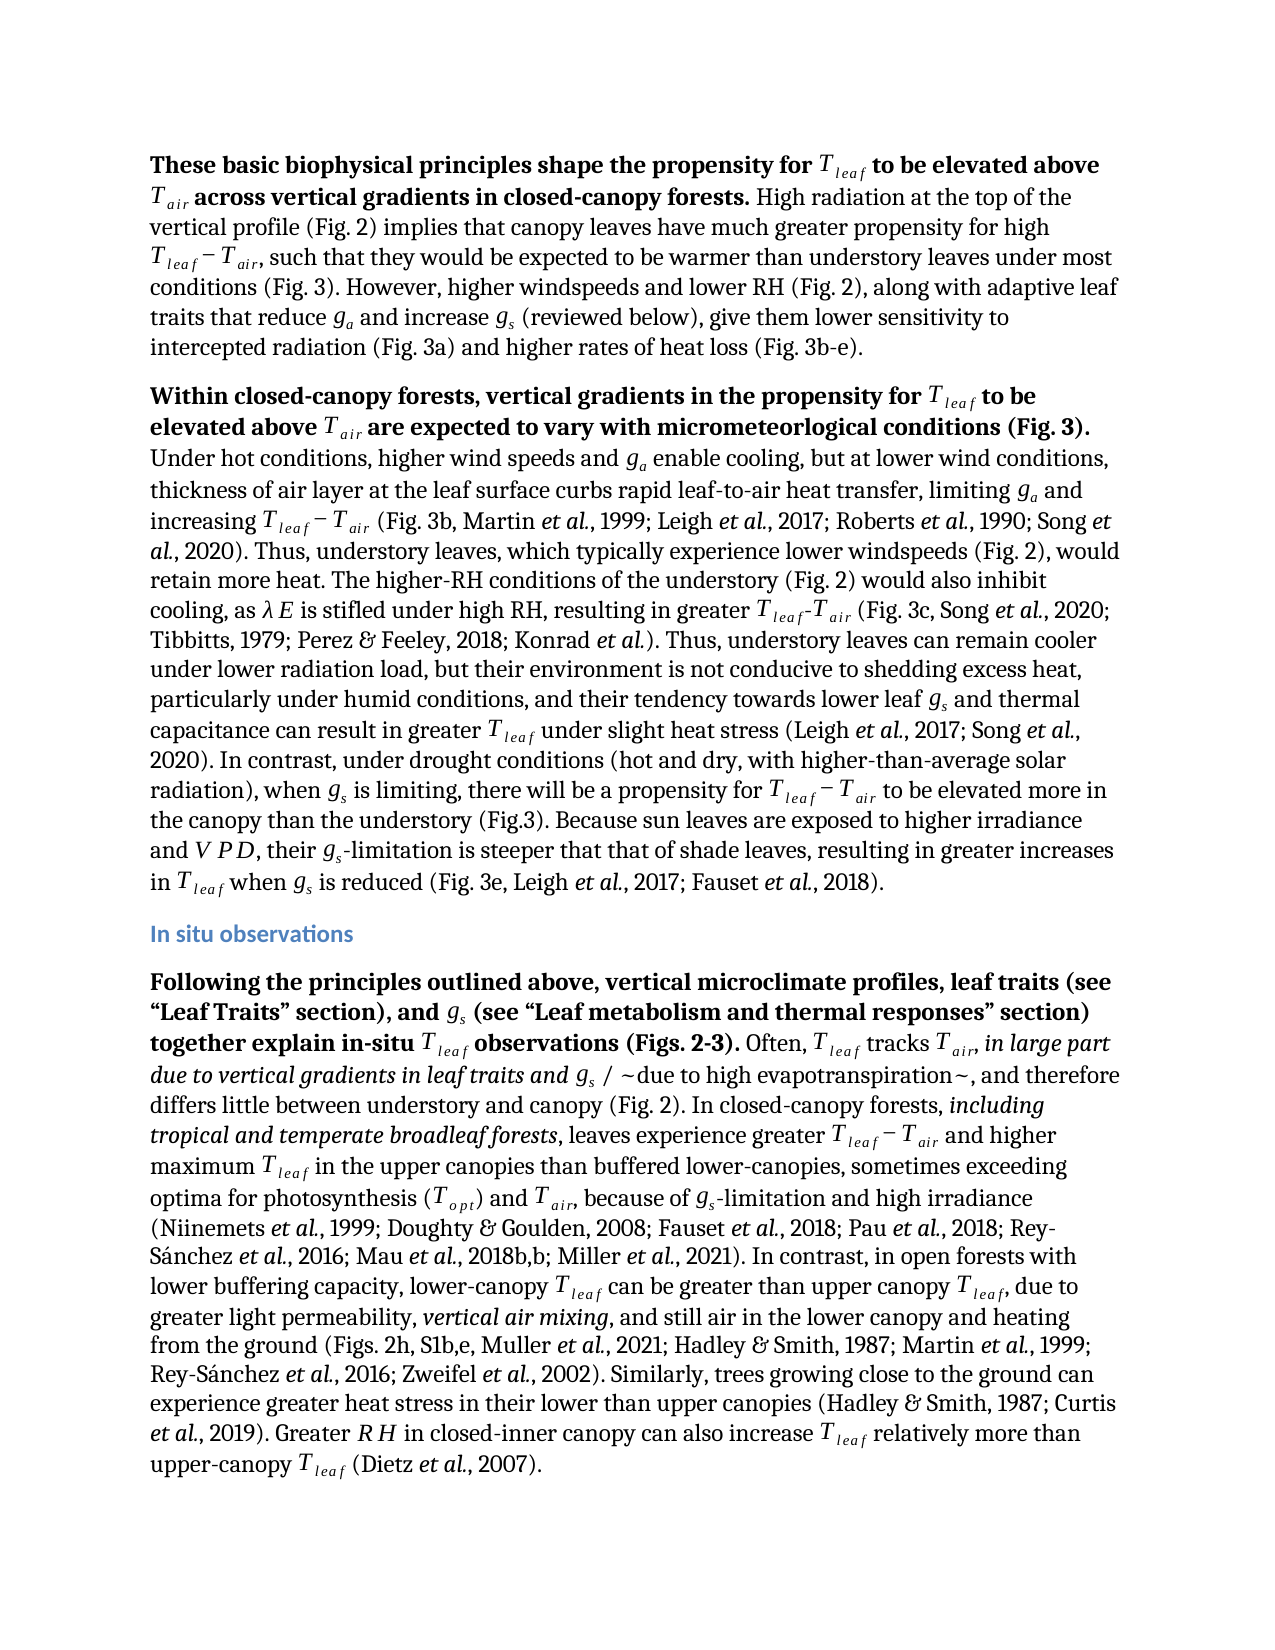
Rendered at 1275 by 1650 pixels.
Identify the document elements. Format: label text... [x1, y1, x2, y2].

text These basic biophysical principles shape the propensity for to be elevated above across vertical gradients in closed-canopy forests. High radiation at the top of the vertical profile (Fig. 2) implies that canopy leaves have much greater propensity for high , such that they would be expected to be warmer than understory leaves under most conditions (Fig. 3). However, higher windspeeds and lower RH (Fig. 2), along with adaptive leaf traits that reduce and increase (reviewed below), give them lower sensitivity to intercepted radiation (Fig. 3a) and higher rates of heat loss (Fig. 3b-e). [150, 150, 1125, 362]
text Within closed-canopy forests, vertical gradients in the propensity for to be elevated above are expected to vary with micrometeorlogical conditions (Fig. 3). Under hot conditions, higher wind speeds and enable cooling, but at lower wind conditions, thickness of air layer at the leaf surface curbs rapid leaf-to-air heat transfer, limiting and increasing (Fig. 3b, Martin et al., 1999; Leigh et al., 2017; Roberts et al., 1990; Song et al., 2020). Thus, understory leaves, which typically experience lower windspeeds (Fig. 2), would retain more heat. The higher-RH conditions of the understory (Fig. 2) would also inhibit cooling, as is stifled under high RH, resulting in greater - (Fig. 3c, Song et al., 2020; Tibbitts, 1979; Perez & Feeley, 2018; Konrad et al.). Thus, understory leaves can remain cooler under lower radiation load, but their environment is not conducive to shedding excess heat, particularly under humid conditions, and their tendency towards lower leaf and thermal capacitance can result in greater under slight heat stress (Leigh et al., 2017; Song et al., 2020). In contrast, under drought conditions (hot and dry, with higher-than-average solar radiation), when is limiting, there will be a propensity for to be elevated more in the canopy than the understory (Fig.3). Because sun leaves are exposed to higher irradiance and , their -limitation is steeper that that of shade leaves, resulting in greater increases in when is reduced (Fig. 3e, Leigh et al., 2017; Fauset et al., 2018). [150, 380, 1125, 898]
text Following the principles outlined above, vertical microclimate profiles, leaf traits (see “Leaf Traits” section), and (see “Leaf metabolism and thermal responses” section) together explain in-situ observations (Figs. 2-3). Often, tracks , in large part due to vertical gradients in leaf traits and / ~due to high evapotranspiration~, and therefore differs little between understory and canopy (Fig. 2). In closed-canopy forests, including tropical and temperate broadleaf forests, leaves experience greater and higher maximum in the upper canopies than buffered lower-canopies, sometimes exceeding optima for photosynthesis () and , because of -limitation and high irradiance (Niinemets et al., 1999; Doughty & Goulden, 2008; Fauset et al., 2018; Pau et al., 2018; Rey-Sánchez et al., 2016; Mau et al., 2018b,b; Miller et al., 2021). In contrast, in open forests with lower buffering capacity, lower-canopy can be greater than upper canopy , due to greater light permeability, vertical air mixing, and still air in the lower canopy and heating from the ground (Figs. 2h, S1b,e, Muller et al., 2021; Hadley & Smith, 1987; Martin et al., 1999; Rey-Sánchez et al., 2016; Zweifel et al., 2002). Similarly, trees growing close to the ground can experience greater heat stress in their lower than upper canopies (Hadley & Smith, 1987; Curtis et al., 2019). Greater in closed-inner canopy can also increase relatively more than upper-canopy (Dietz et al., 2007). [150, 968, 1125, 1480]
subtitle In situ observations [150, 919, 1125, 949]
